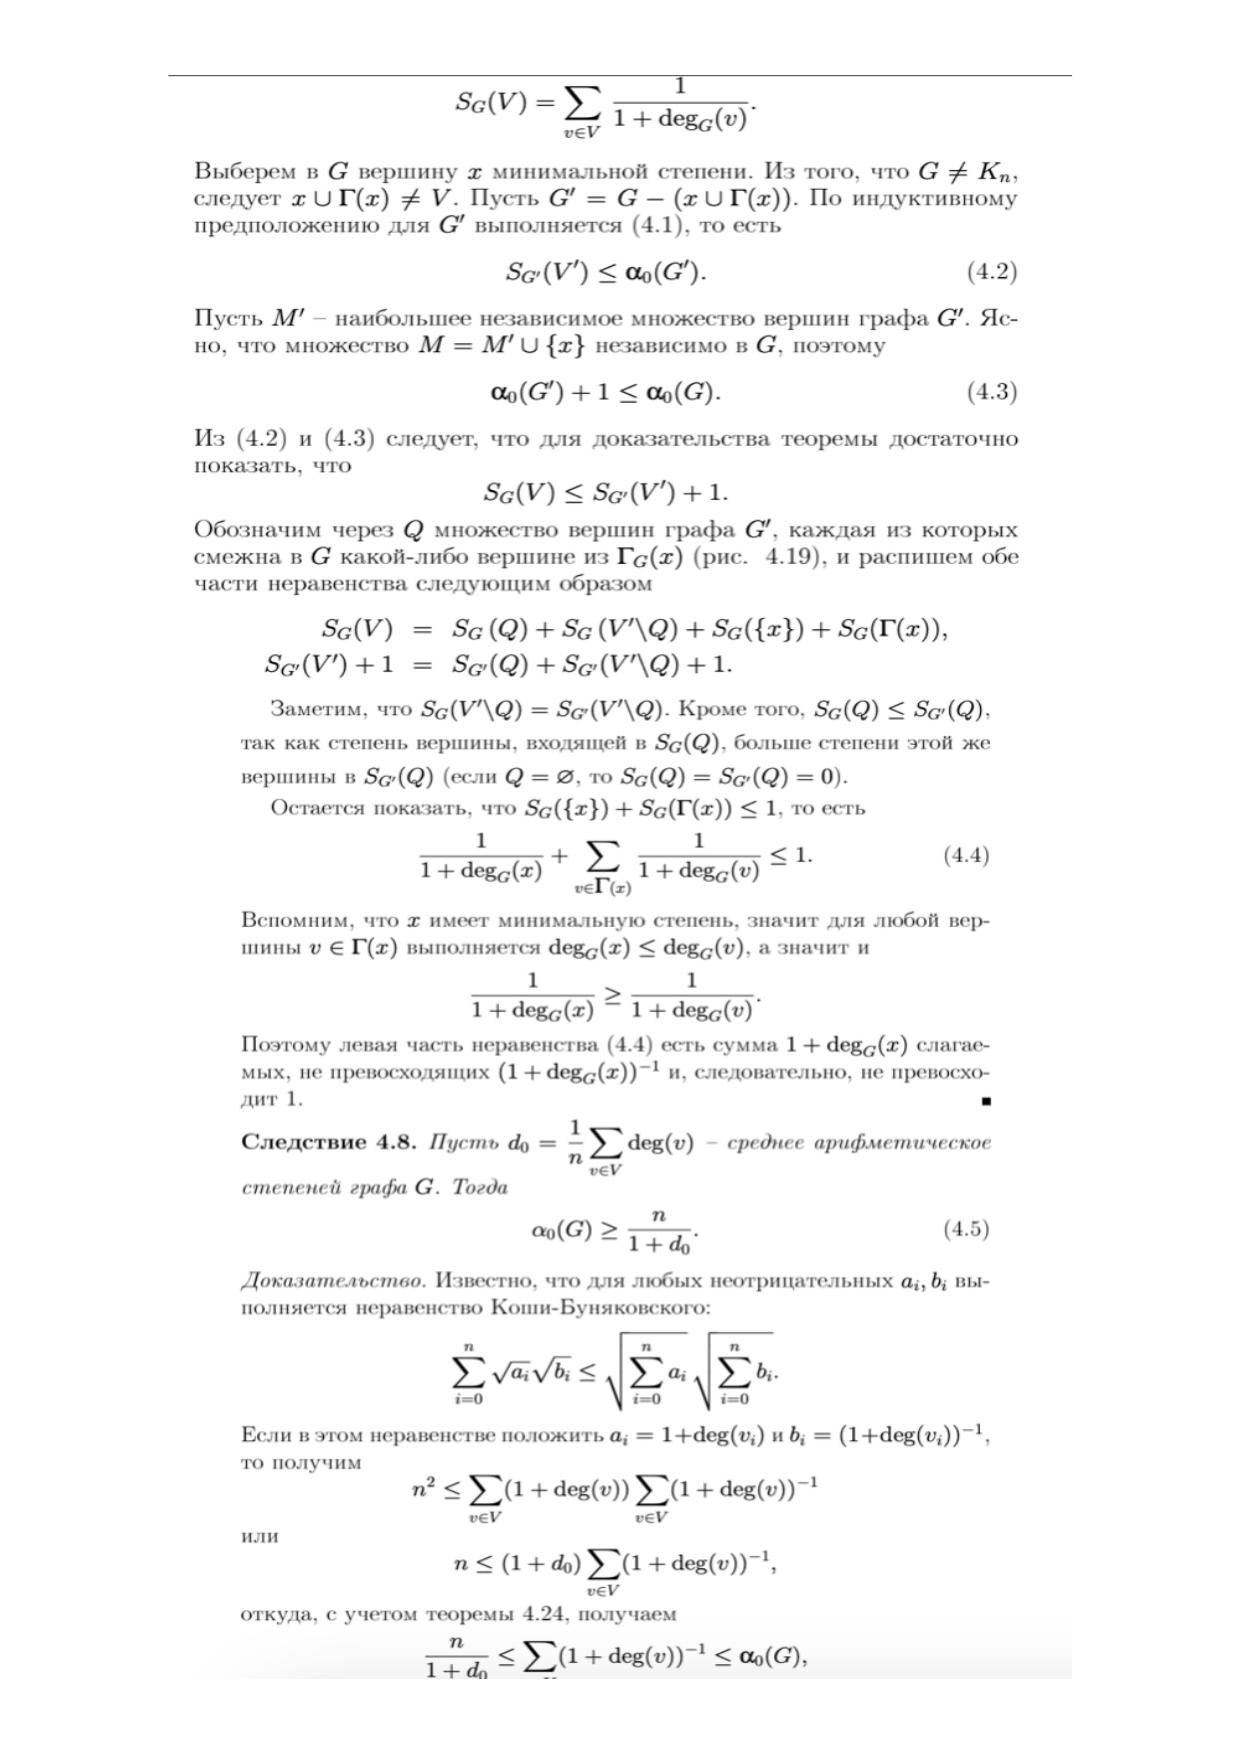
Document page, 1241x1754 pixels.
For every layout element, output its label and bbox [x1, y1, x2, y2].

picture [168, 75, 1073, 1679]
